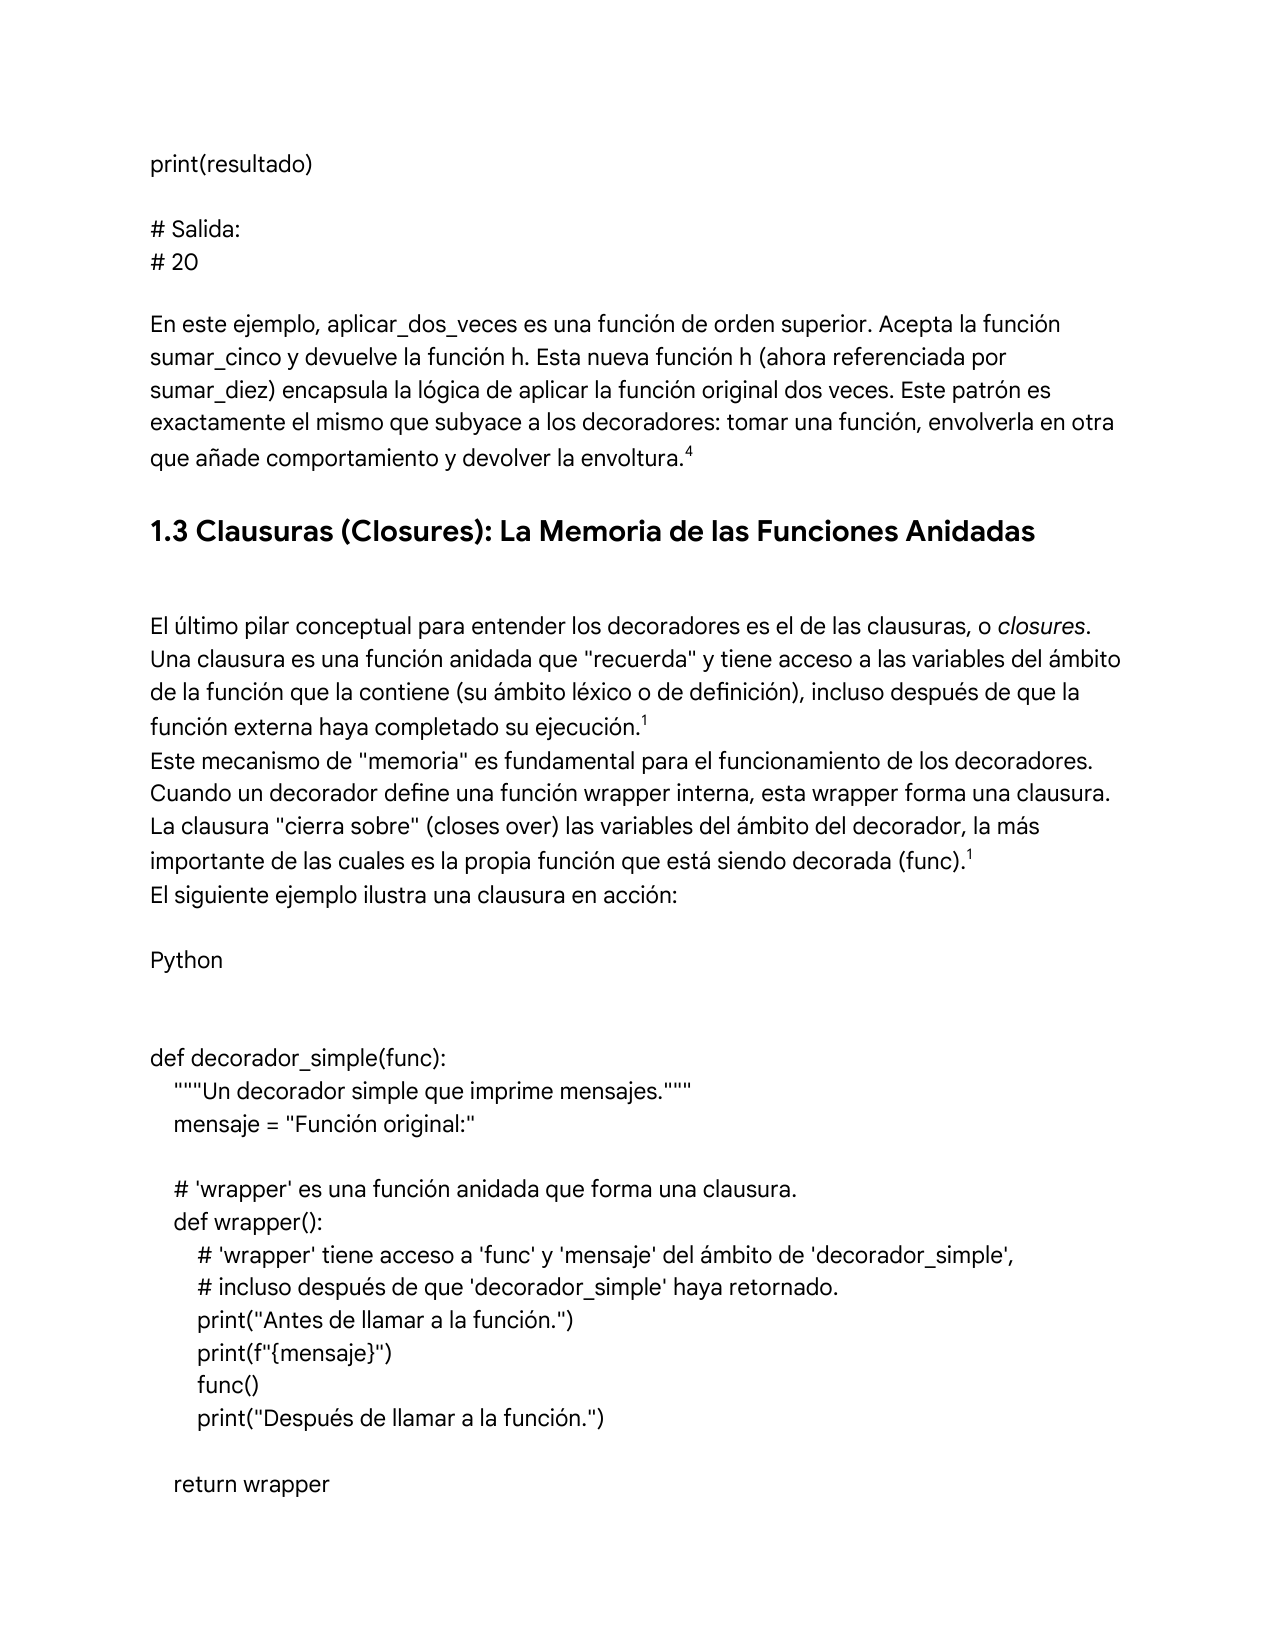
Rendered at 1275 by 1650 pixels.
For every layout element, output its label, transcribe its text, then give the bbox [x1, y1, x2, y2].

subtitle 1.3 Clausuras (Closures): La Memoria de las Funciones Anidadas [150, 513, 1125, 550]
text Este mecanismo de "memoria" es fundamental para el funcionamiento de los decoradores. Cuando un decorador define una función wrapper interna, esta wrapper forma una clausura. La clausura "cierra sobre" (closes over) las variables del ámbito del decorador, la más importante de las cuales es la propia función que está siendo decorada (func).1 [150, 747, 1125, 877]
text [150, 150, 1125, 307]
text El siguiente ejemplo ilustra una clausura en acción: [150, 881, 1125, 910]
text En este ejemplo, aplicar_dos_veces es una función de orden superior. Acepta la función sumar_cinco y devuelve la función h. Esta nueva función h (ahora referenciada por sumar_diez) encapsula la lógica de aplicar la función original dos veces. Este patrón es exactamente el mismo que subyace a los decoradores: tomar una función, envolverla en otra que añade comportamiento y devolver la envoltura.4 [150, 311, 1125, 473]
text El último pilar conceptual para entender los decoradores es el de las clausuras, o closures. Una clausura es una función anidada que "recuerda" y tiene acceso a las variables del ámbito de la función que la contiene (su ámbito léxico o de definición), incluso después de que la función externa haya completado su ejecución.1 [150, 613, 1125, 742]
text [150, 1045, 1125, 1499]
text Python [150, 947, 1125, 975]
